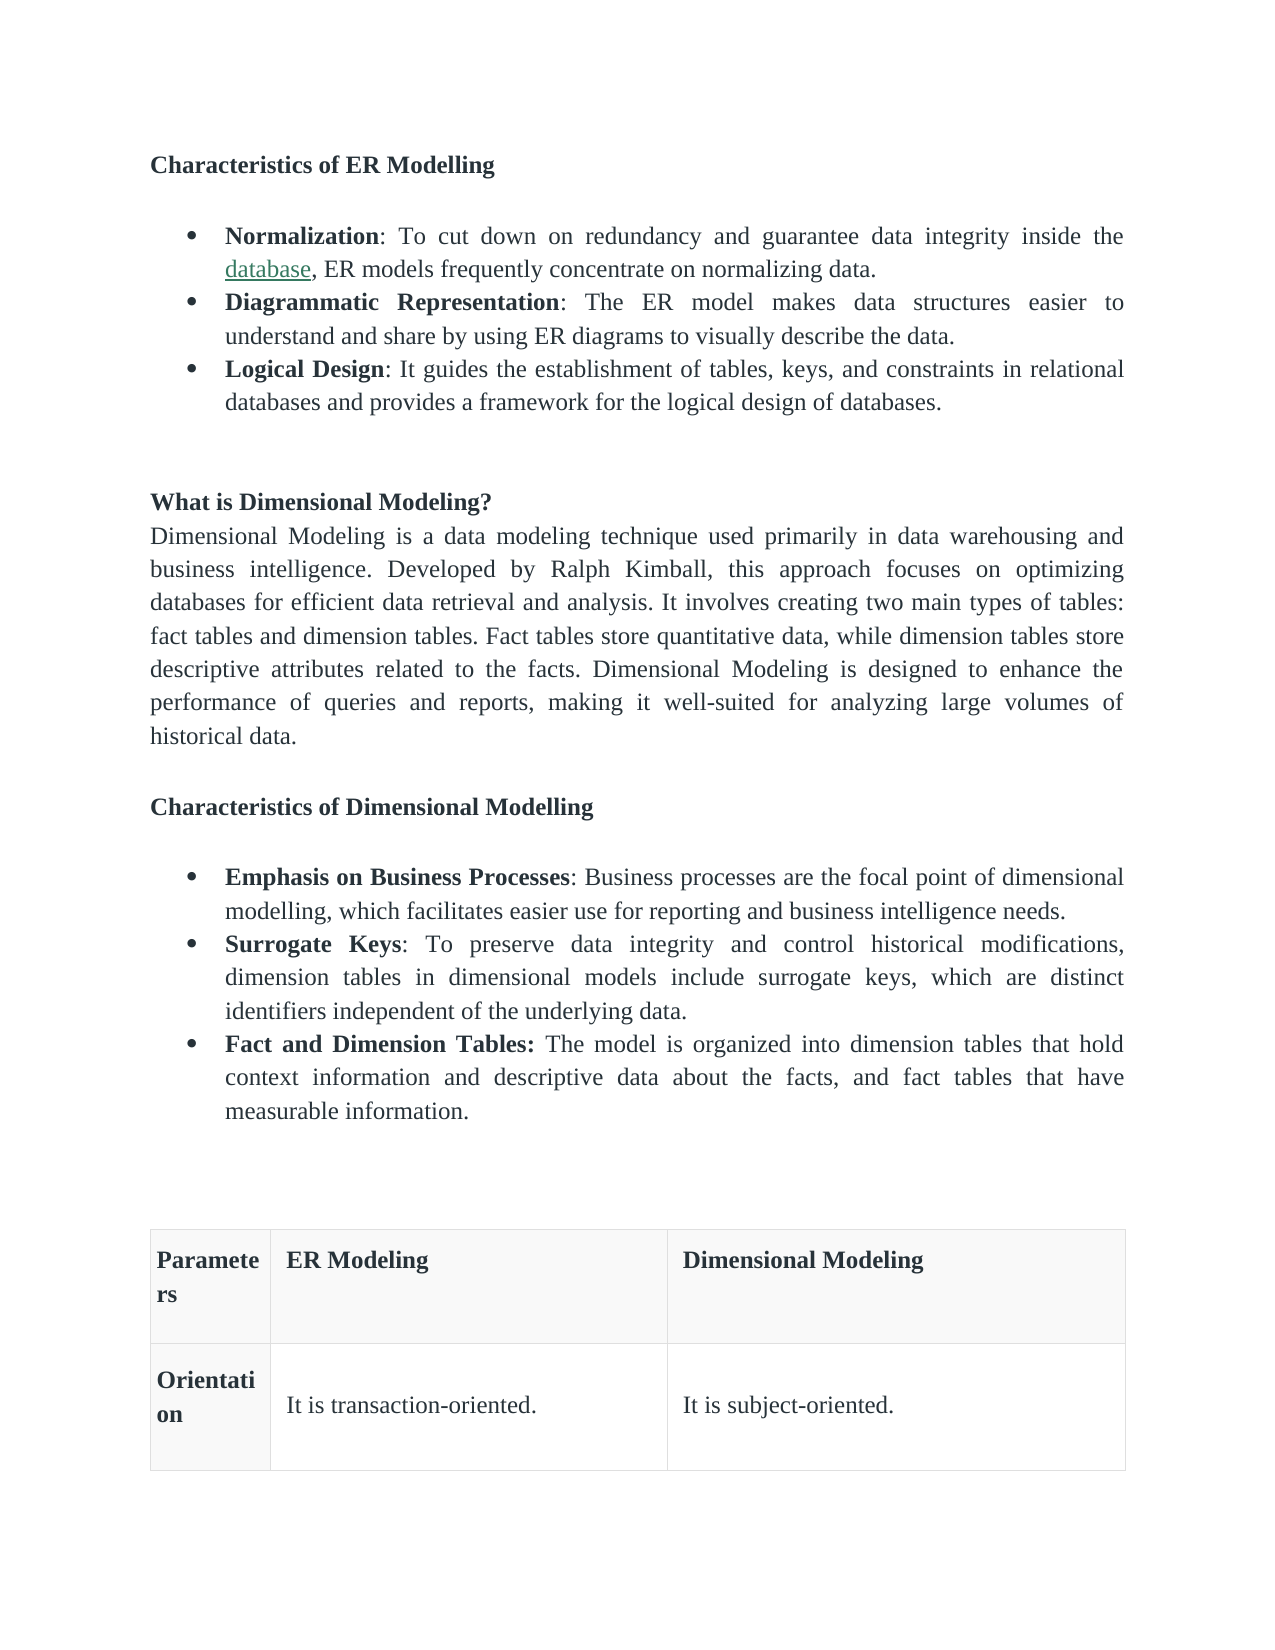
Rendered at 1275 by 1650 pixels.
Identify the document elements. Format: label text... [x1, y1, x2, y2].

list Normalization: To cut down on redundancy and guarantee data integrity inside the database, ER models frequently concentrate on normalizing data. [187, 221, 1125, 283]
list Diagrammatic Representation: The ER model makes data structures easier to understand and share by using ER diagrams to visually describe the data. [187, 287, 1125, 349]
subtitle Characteristics of Dimensional Modelling [150, 792, 1125, 820]
table_header Parameters [151, 1230, 270, 1343]
table_header Dimensional Modeling [668, 1230, 1125, 1343]
table_cell It is subject-oriented. [668, 1344, 1125, 1470]
list Fact and Dimension Tables: The model is organized into dimension tables that hold context information and descriptive data about the facts, and fact tables that have measurable information. [187, 1029, 1125, 1124]
list Surrogate Keys: To preserve data integrity and control historical modifications, dimension tables in dimensional models include surrogate keys, which are distinct identifiers independent of the underlying data. [187, 929, 1125, 1024]
table_cell Orientation [151, 1344, 270, 1470]
text Dimensional Modeling is a data modeling technique used primarily in data warehousing and business intelligence. Developed by Ralph Kimball, this approach focuses on optimizing databases for efficient data retrieval and analysis. It involves creating two main types of tables: fact tables and dimension tables. Fact tables store quantitative data, while dimension tables store descriptive attributes related to the facts. Dimensional Modeling is designed to enhance the performance of queries and reports, making it well-suited for analyzing large volumes of historical data. [150, 521, 1125, 749]
table_cell It is transaction-oriented. [271, 1344, 667, 1470]
list Logical Design: It guides the establishment of tables, keys, and constraints in relational databases and provides a framework for the logical design of databases. [187, 354, 1125, 416]
list Emphasis on Business Processes: Business processes are the focal point of dimensional modelling, which facilitates easier use for reporting and business intelligence needs. [187, 862, 1125, 924]
subtitle What is Dimensional Modeling? [150, 487, 1125, 516]
subtitle Characteristics of ER Modelling [150, 150, 1125, 179]
table_header ER Modeling [271, 1230, 667, 1343]
